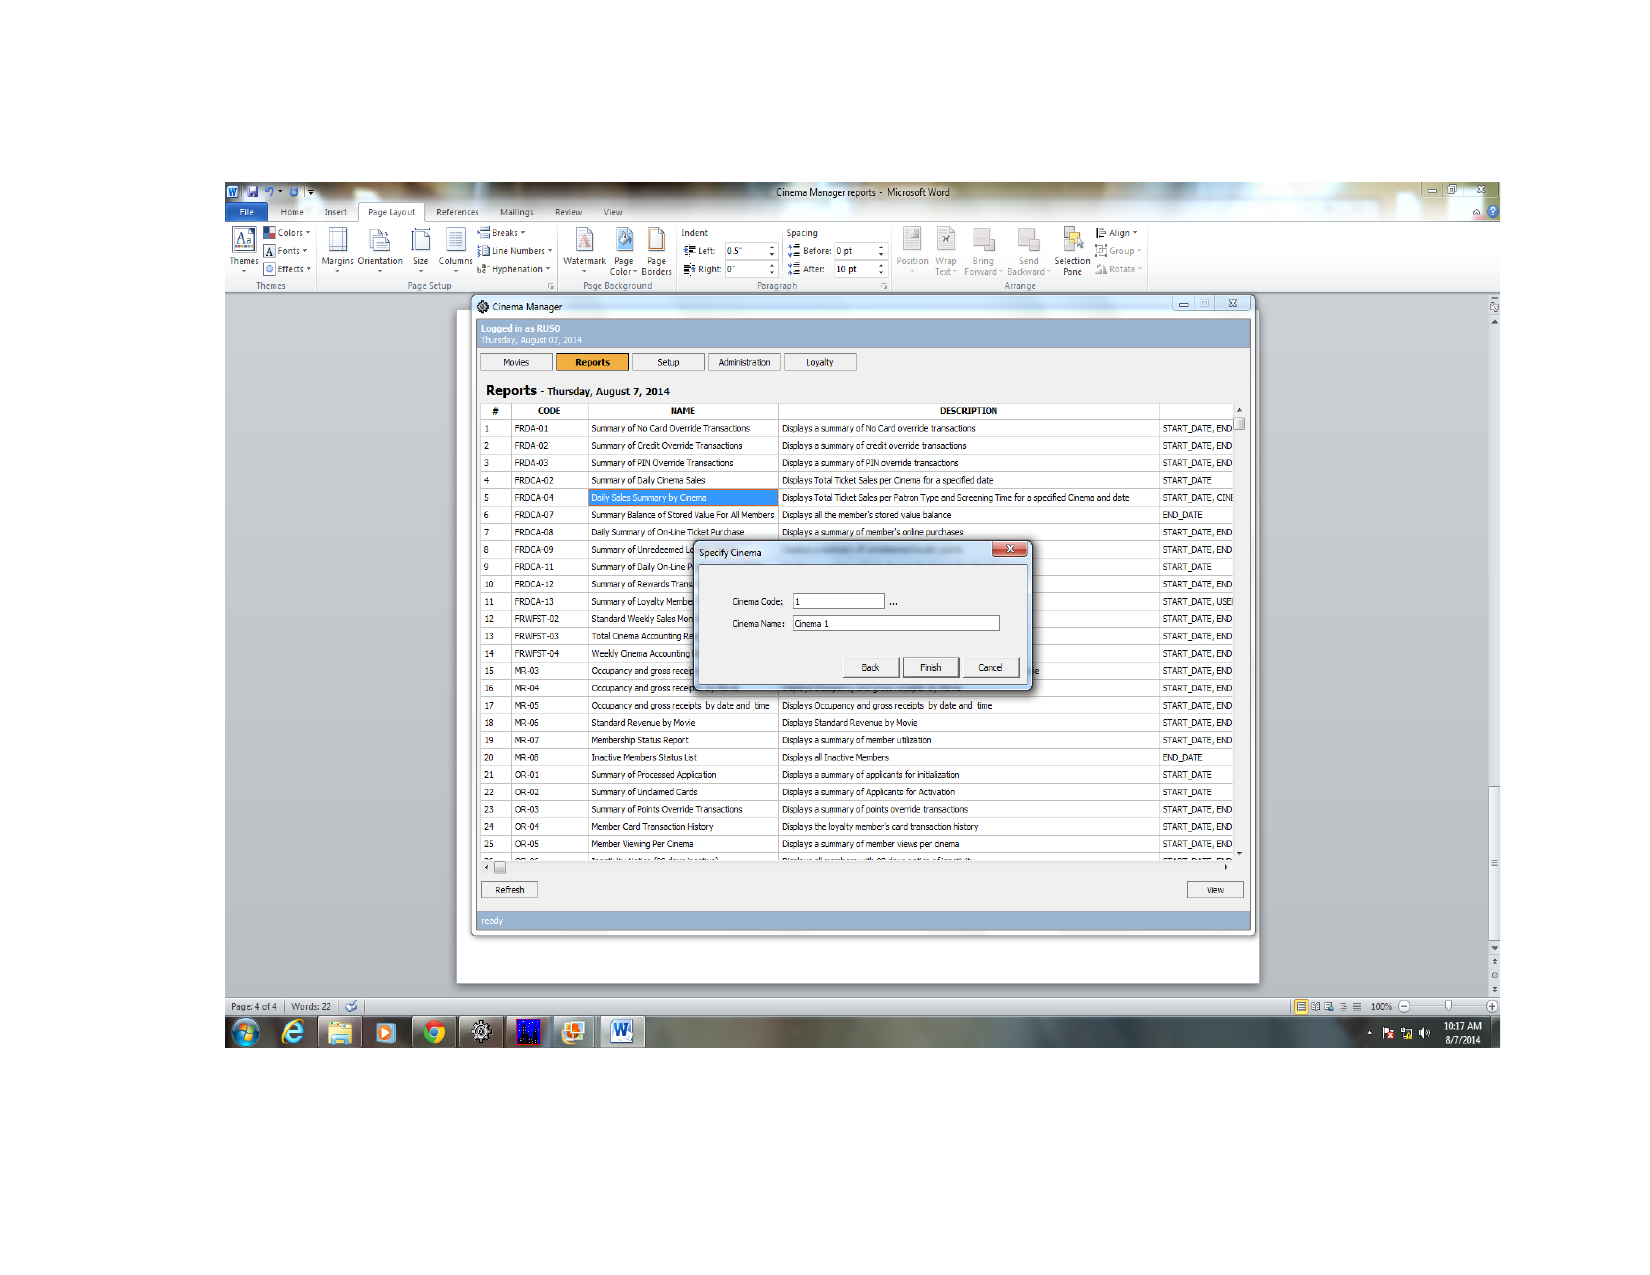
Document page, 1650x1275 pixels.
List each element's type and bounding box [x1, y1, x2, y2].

picture [225, 182, 1500, 1048]
